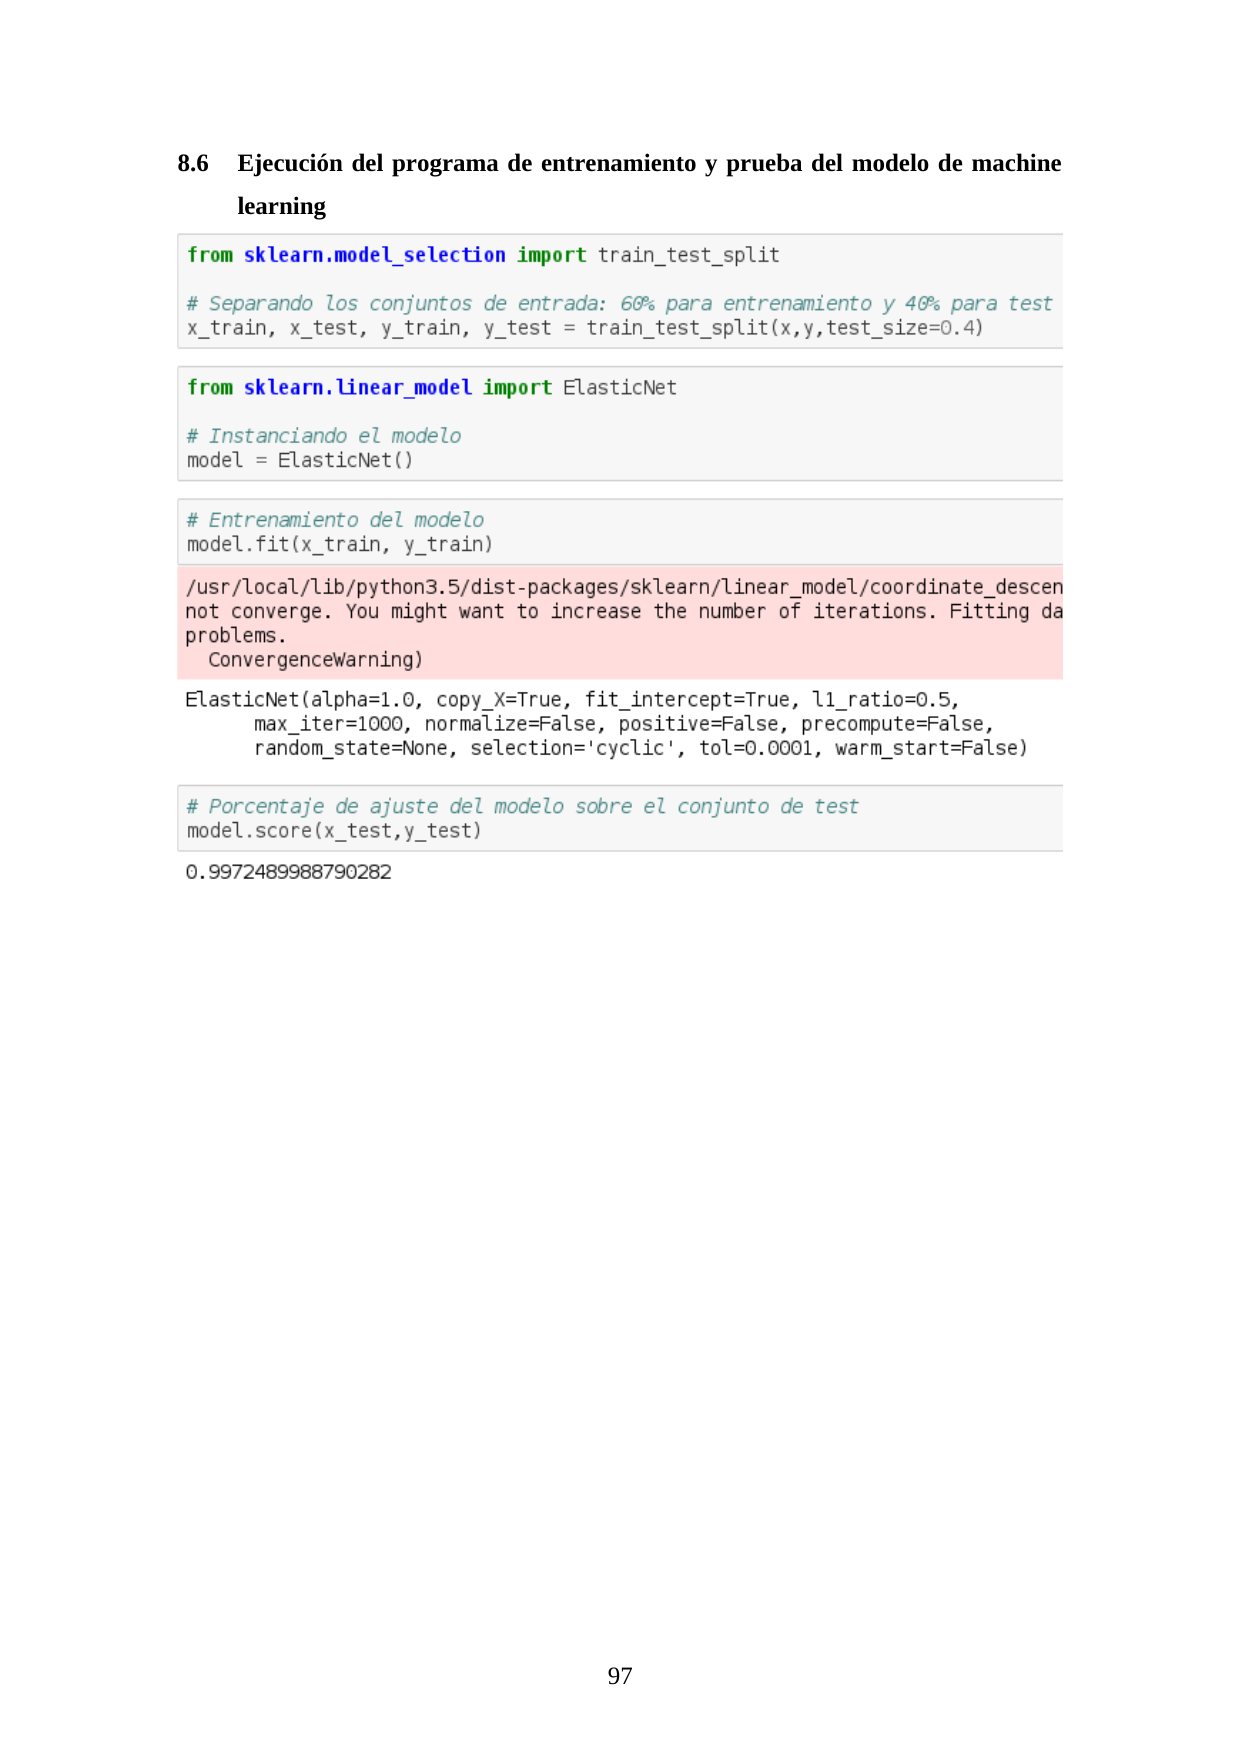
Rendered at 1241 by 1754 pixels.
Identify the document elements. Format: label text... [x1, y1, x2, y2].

picture [177, 233, 1063, 891]
subtitle Ejecución del programa de entrenamiento y prueba del modelo de machine learning [177, 148, 1063, 219]
